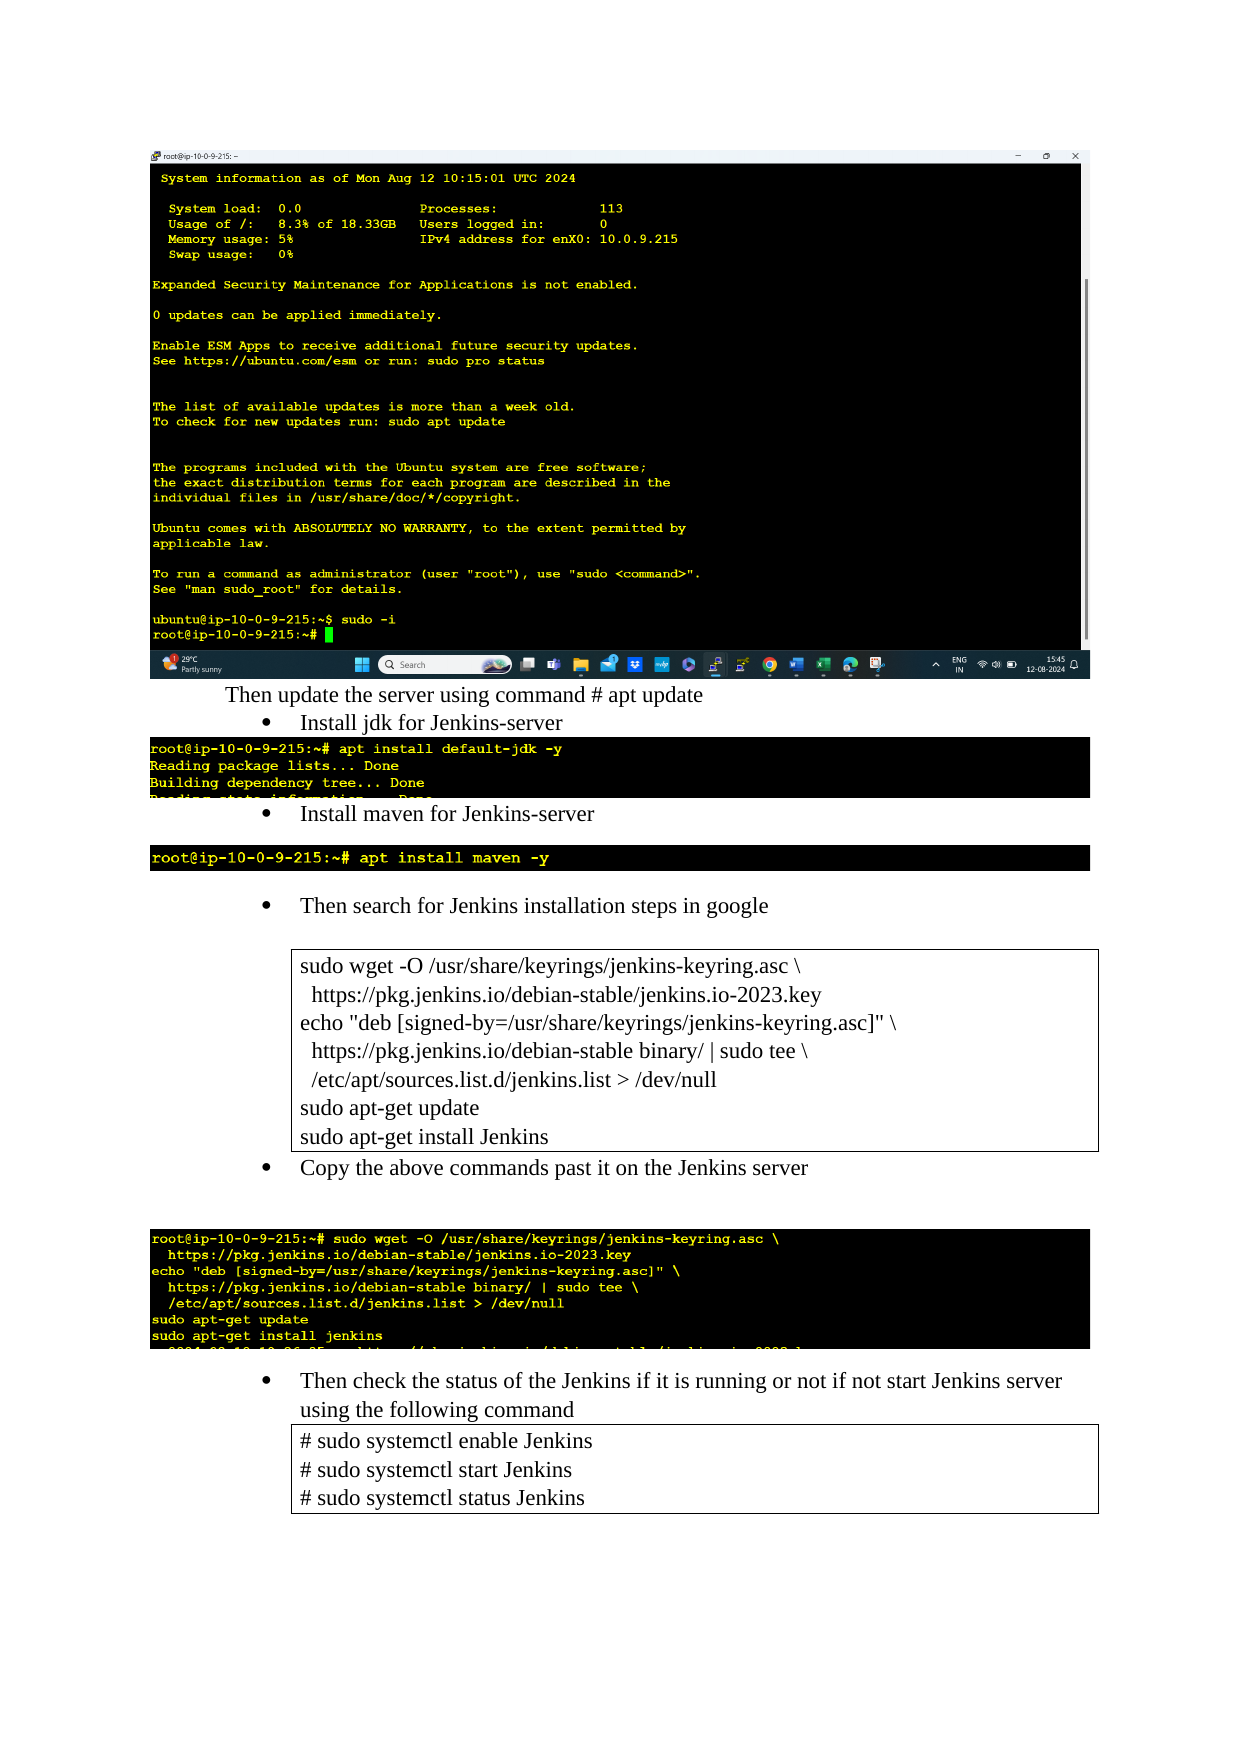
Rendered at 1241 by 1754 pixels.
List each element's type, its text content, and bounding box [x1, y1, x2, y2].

list # sudo systemctl enable Jenkins [292, 1425, 1098, 1453]
list Copy the above commands past it on the Jenkins server [262, 1154, 1090, 1181]
list Then check the status of the Jenkins if it is running or not if not start Jenkins server using the following command [262, 1367, 1090, 1422]
list https://pkg.jenkins.io/debian-stable/jenkins.io-2023.key [292, 977, 1098, 1006]
picture [150, 737, 1091, 798]
list echo "deb [signed-by=/usr/share/keyrings/jenkins-keyring.asc]" \ [292, 1006, 1098, 1034]
list Install maven for Jenkins-server [262, 800, 1090, 827]
list Install jdk for Jenkins-server [262, 709, 1090, 736]
list # sudo systemctl status Jenkins [292, 1481, 1098, 1513]
list Then update the server using command # apt update [225, 681, 1090, 707]
picture [150, 150, 1091, 679]
list /etc/apt/sources.list.d/jenkins.list > /dev/null [292, 1063, 1098, 1091]
list sudo wget -O /usr/share/keyrings/jenkins-keyring.asc \ [292, 950, 1098, 977]
list sudo apt-get install Jenkins [292, 1120, 1098, 1151]
list https://pkg.jenkins.io/debian-stable binary/ | sudo tee \ [292, 1034, 1098, 1063]
picture [150, 1229, 1091, 1349]
list sudo apt-get update [292, 1091, 1098, 1120]
list # sudo systemctl start Jenkins [292, 1453, 1098, 1481]
list Then search for Jenkins installation steps in google [262, 892, 1090, 918]
picture [150, 845, 1091, 871]
